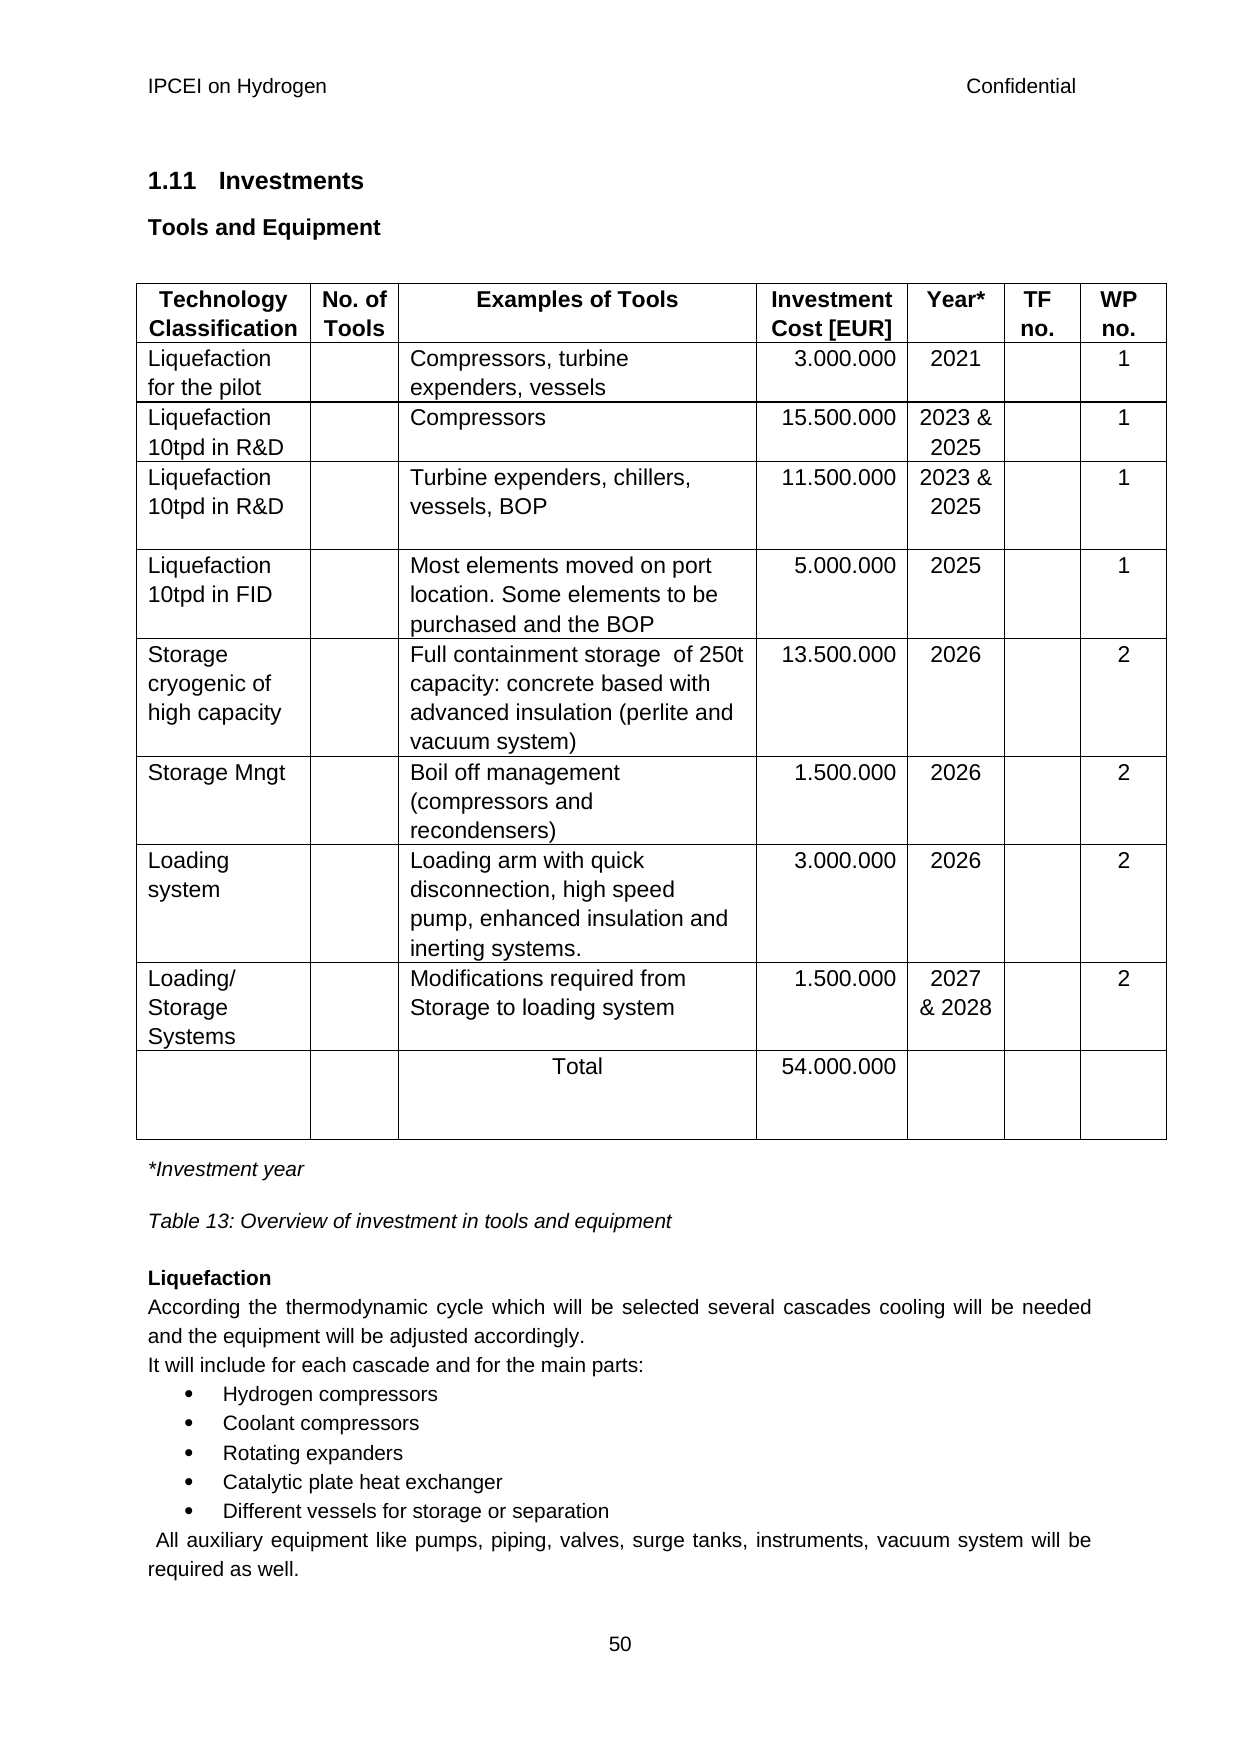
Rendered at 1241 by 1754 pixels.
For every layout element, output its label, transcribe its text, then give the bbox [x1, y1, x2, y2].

table_cell [1005, 462, 1080, 549]
table_cell [1005, 343, 1080, 401]
table_cell 5.000.000 [757, 550, 907, 638]
table_cell [311, 550, 398, 638]
text All auxiliary equipment like pumps, piping, valves, surge tanks, instruments, vacuum system will be required as well. [148, 1524, 1093, 1582]
table_cell 2 [1081, 963, 1166, 1050]
list Different vessels for storage or separation [185, 1495, 1093, 1524]
table_header No. of Tools [311, 284, 398, 342]
table_cell Storage Mngt [137, 757, 310, 844]
table_header TF no. [1005, 284, 1080, 342]
table_cell Liquefaction 10tpd in R&D [137, 462, 310, 549]
table_header WP no. [1081, 284, 1166, 342]
table_cell Compressors [399, 403, 756, 461]
table_cell 2023 & 2025 [908, 403, 1004, 461]
table_cell Most elements moved on port location. Some elements to be purchased and the BOP [399, 550, 756, 638]
table_cell [311, 343, 398, 401]
list Tools and Equipment [148, 212, 1093, 241]
table_cell Boil off management (compressors and recondensers) [399, 757, 756, 844]
table_cell [1005, 550, 1080, 638]
text Liquefaction [148, 1262, 1093, 1291]
table_cell [311, 639, 398, 756]
table_cell Total [399, 1051, 756, 1139]
list Coolant compressors [185, 1407, 1093, 1437]
list Rotating expanders [185, 1437, 1093, 1466]
table_cell Liquefaction for the pilot [137, 343, 310, 401]
table_cell 2 [1081, 757, 1166, 844]
table_cell 1 [1081, 403, 1166, 461]
table_cell 15.500.000 [757, 403, 907, 461]
table_cell Modifications required from Storage to loading system [399, 963, 756, 1050]
table_cell [311, 1051, 398, 1139]
text According the thermodynamic cycle which will be selected several cascades cooling will be needed and the equipment will be adjusted accordingly. [148, 1291, 1093, 1349]
table_cell 11.500.000 [757, 462, 907, 549]
table_cell 1 [1081, 343, 1166, 401]
table_cell Loading/Storage Systems [137, 963, 310, 1050]
list Catalytic plate heat exchanger [185, 1466, 1093, 1495]
table_cell 2026 [908, 639, 1004, 756]
table_cell [311, 845, 398, 962]
table_cell [311, 462, 398, 549]
table_cell 54.000.000 [757, 1051, 907, 1139]
table_cell [1005, 963, 1080, 1050]
table_cell [1005, 757, 1080, 844]
table_cell 2026 [908, 757, 1004, 844]
table_cell 3.000.000 [757, 845, 907, 962]
table_cell 1.500.000 [757, 963, 907, 1050]
table_cell [1081, 1051, 1166, 1139]
text Table 13: Overview of investment in tools and equipment [148, 1209, 1093, 1233]
table_cell [1005, 845, 1080, 962]
table_cell 2 [1081, 639, 1166, 756]
table_header Examples of Tools [399, 284, 756, 342]
table_header Technology Classification [137, 284, 310, 342]
table_cell 2023 & 2025 [908, 462, 1004, 549]
table_cell [1005, 639, 1080, 756]
table_cell 2021 [908, 343, 1004, 401]
table_cell Full containment storage of 250t capacity: concrete based with advanced insulation (perlite and vacuum system) [399, 639, 756, 756]
table_cell [311, 963, 398, 1050]
table_cell Loading arm with quick disconnection, high speed pump, enhanced insulation and inerting systems. [399, 845, 756, 962]
table_cell 13.500.000 [757, 639, 907, 756]
table_cell Liquefaction 10tpd in FID [137, 550, 310, 638]
table_header Investment Cost [EUR] [757, 284, 907, 342]
table_cell 2 [1081, 845, 1166, 962]
table_header Year* [908, 284, 1004, 342]
text *Investment year [148, 1157, 1093, 1181]
table_cell [137, 1051, 310, 1139]
table_cell 2027 & 2028 [908, 963, 1004, 1050]
table_cell [311, 757, 398, 844]
table_cell Turbine expenders, chillers, vessels, BOP [399, 462, 756, 549]
table_cell Compressors, turbine expenders, vessels [399, 343, 756, 401]
table_cell 1 [1081, 462, 1166, 549]
list Hydrogen compressors [185, 1378, 1093, 1407]
table_cell [1005, 1051, 1080, 1139]
table_cell 1 [1081, 550, 1166, 638]
text It will include for each cascade and for the main parts: [148, 1349, 1093, 1378]
table_cell [1005, 403, 1080, 461]
table_cell [908, 1051, 1004, 1139]
table_cell 2026 [908, 845, 1004, 962]
table_cell Liquefaction 10tpd in R&D [137, 403, 310, 461]
table_cell Loading system [137, 845, 310, 962]
text Investments [148, 166, 1093, 195]
table_cell 1.500.000 [757, 757, 907, 844]
table_cell 3.000.000 [757, 343, 907, 401]
table_cell Storage cryogenic of high capacity [137, 639, 310, 756]
table_cell [311, 403, 398, 461]
table_cell 2025 [908, 550, 1004, 638]
